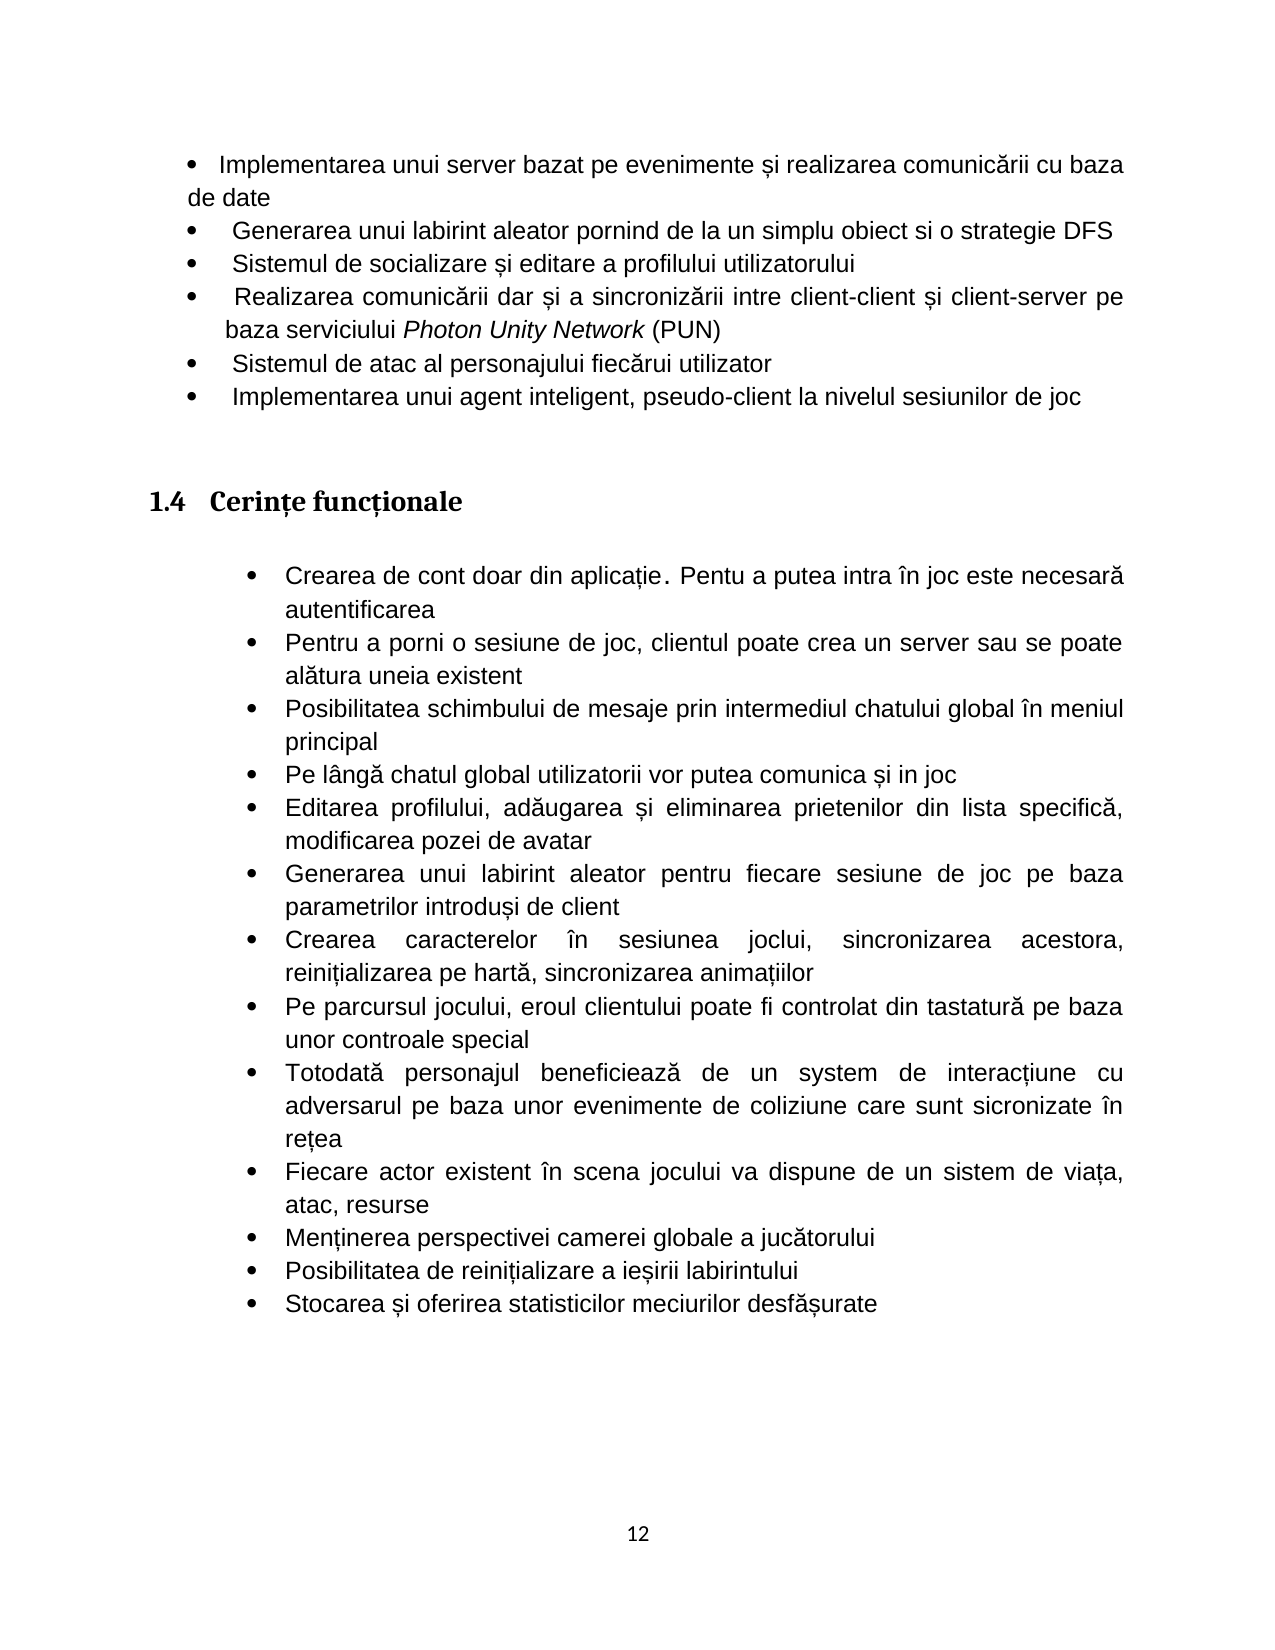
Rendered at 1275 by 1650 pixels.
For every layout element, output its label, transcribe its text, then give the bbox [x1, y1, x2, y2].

list Sistemul de socializare și editare a profilului utilizatorului [187, 249, 1125, 278]
list Generarea unui labirint aleator pornind de la un simplu obiect si o strategie DFS [187, 216, 1125, 245]
subtitle Cerințe funcționale [150, 485, 1125, 519]
list Pentru a porni o sesiune de joc, clientul poate crea un server sau se poate alătura uneia existent [247, 628, 1125, 689]
list Generarea unui labirint aleator pentru fiecare sesiune de joc pe baza parametrilor introduși de client [247, 859, 1125, 921]
list Crearea caracterelor în sesiunea joclui, sincronizarea acestora, reinițializarea pe hartă, sincronizarea animațiilor [247, 925, 1125, 987]
list Posibilitatea schimbului de mesaje prin intermediul chatului global în meniul principal [247, 694, 1125, 756]
list Totodată personajul beneficiează de un system de interacțiune cu adversarul pe baza unor evenimente de coliziune care sunt sicronizate în rețea [247, 1058, 1125, 1152]
list Pe parcursul jocului, eroul clientului poate fi controlat din tastatură pe baza unor controale special [247, 991, 1125, 1053]
list Stocarea și oferirea statisticilor meciurilor desfășurate [247, 1289, 1125, 1318]
list Editarea profilului, adăugarea și eliminarea prietenilor din lista specifică, modificarea pozei de avatar [247, 793, 1125, 855]
list Implementarea unui agent inteligent, pseudo-client la nivelul sesiunilor de joc [187, 382, 1125, 411]
list Crearea de cont doar din aplicație. Pentu a putea intra în joc este necesară autentificarea [247, 557, 1125, 623]
list Posibilitatea de reinițializare a ieșirii labirintului [247, 1256, 1125, 1285]
list Implementarea unui server bazat pe evenimente și realizarea comunicării cu baza de date [187, 150, 1125, 212]
list Menținerea perspectivei camerei globale a jucătorului [247, 1223, 1125, 1252]
list Pe lângă chatul global utilizatorii vor putea comunica și in joc [247, 760, 1125, 789]
list Fiecare actor existent în scena jocului va dispune de un sistem de viața, atac, resurse [247, 1157, 1125, 1219]
list Sistemul de atac al personajului fiecărui utilizator [187, 348, 1125, 377]
list Realizarea comunicării dar și a sincronizării intre client-client și client-server pe baza serviciului Photon Unity Network (PUN) [187, 282, 1125, 344]
